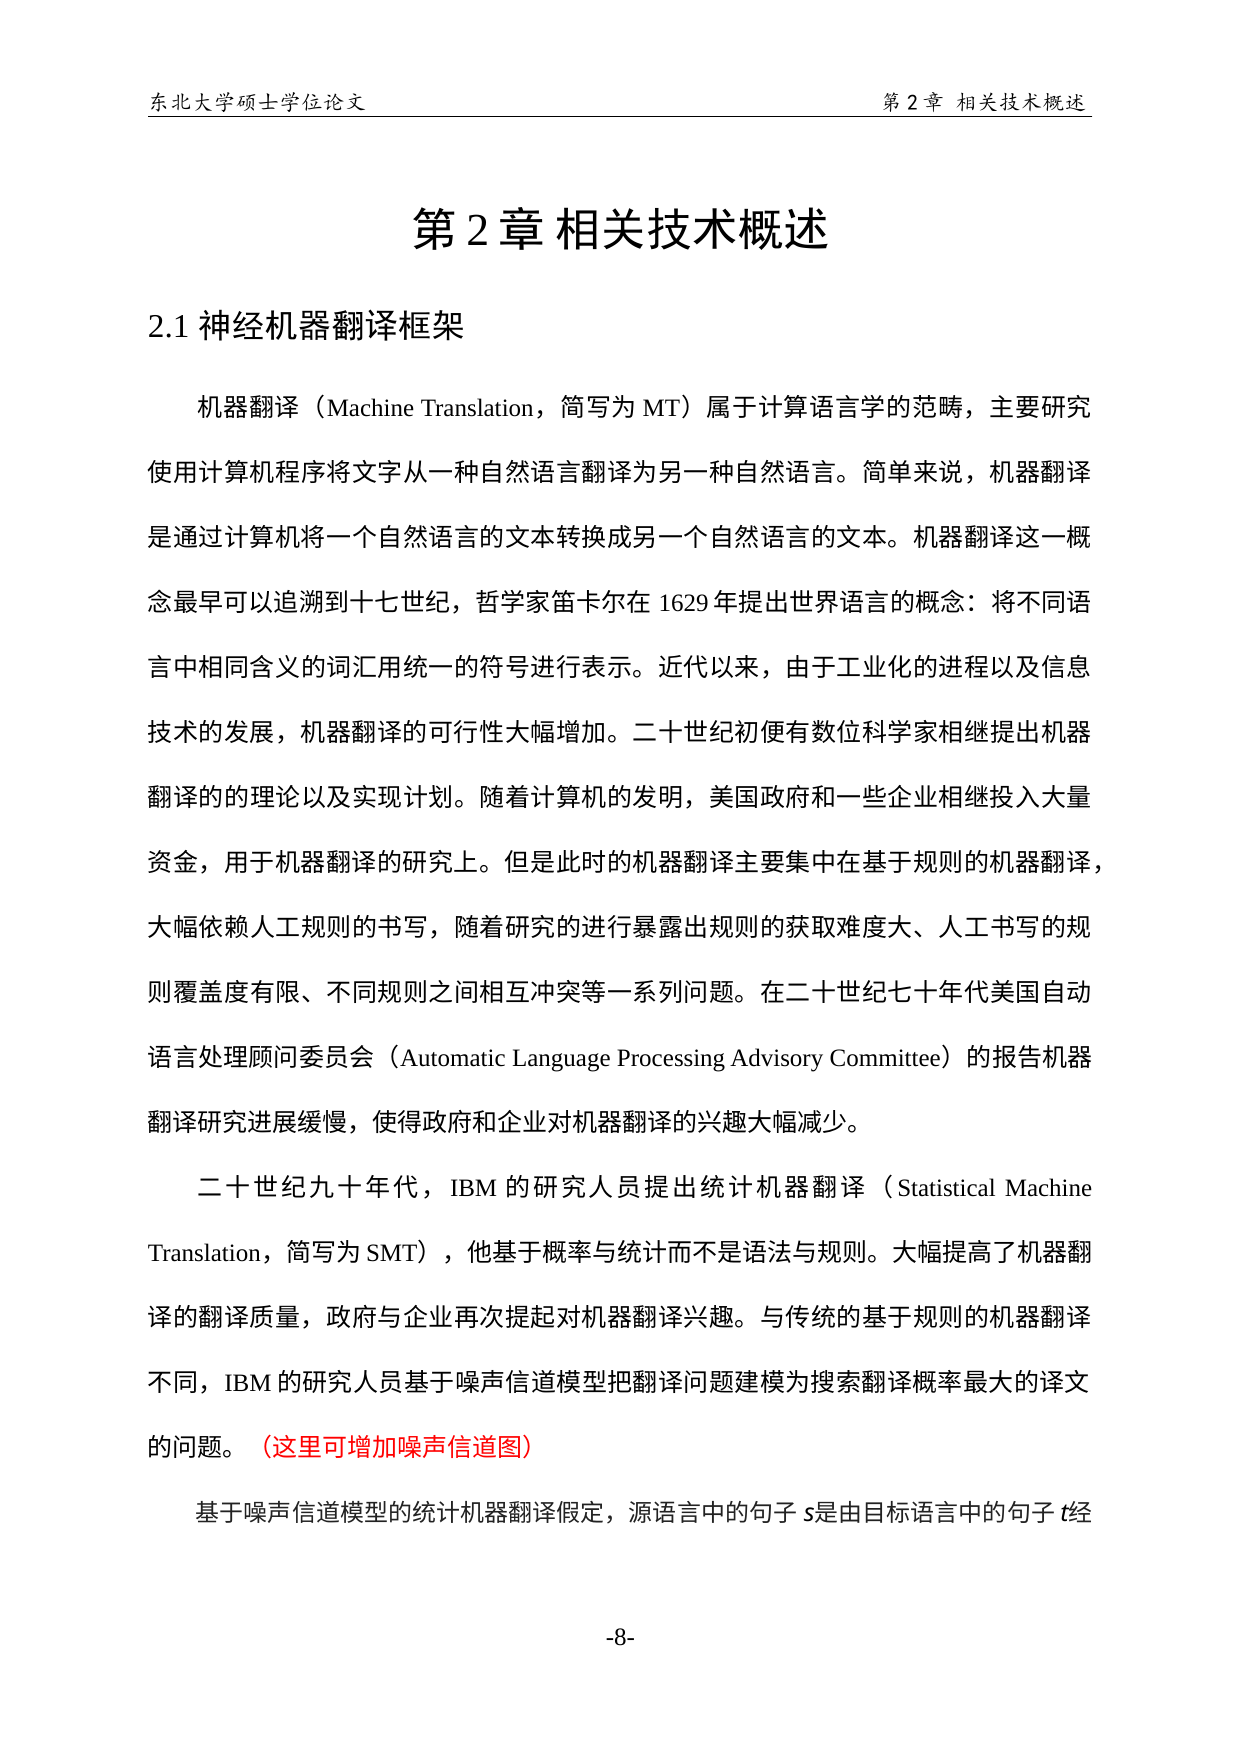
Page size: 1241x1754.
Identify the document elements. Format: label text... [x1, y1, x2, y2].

text 机器翻译（Machine Translation，简写为MT）属于计算语言学的范畴，主要研究使用计算机程序将文字从一种自然语言翻译为另一种自然语言。简单来说，机器翻译是通过计算机将一个自然语言的文本转换成另一个自然语言的文本。机器翻译这一概念最早可以追溯到十七世纪，哲学家笛卡尔在1629年提出世界语言的概念：将不同语言中相同含义的词汇用统一的符号进行表示。近代以来，由于工业化的进程以及信息技术的发展，机器翻译的可行性大幅增加。二十世纪初便有数位科学家相继提出机器翻译的的理论以及实现计划。随着计算机的发明，美国政府和一些企业相继投入大量资金，用于机器翻译的研究上。但是此时的机器翻译主要集中在基于规则的机器翻译，大幅依赖人工规则的书写，随着研究的进行暴露出规则的获取难度大、人工书写的规则覆盖度有限、不同规则之间相互冲突等一系列问题。在二十世纪七十年代美国自动语言处理顾问委员会（Automatic Language Processing Advisory Committee）的报告机器翻译研究进展缓慢，使得政府和企业对机器翻译的兴趣大幅减少。 [148, 373, 1092, 1153]
text 2.1 神经机器翻译框架 [148, 292, 1092, 357]
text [148, 1478, 1092, 1543]
text 二十世纪九十年代，IBM的研究人员提出统计机器翻译（Statistical Machine Translation，简写为SMT），他基于概率与统计而不是语法与规则。大幅提高了机器翻译的翻译质量，政府与企业再次提起对机器翻译兴趣。与传统的基于规则的机器翻译不同，IBM的研究人员基于噪声信道模型把翻译问题建模为搜索翻译概率最大的译文的问题。（这里可增加噪声信道图） [148, 1153, 1092, 1478]
text 第2章 相关技术概述 [148, 194, 1092, 259]
